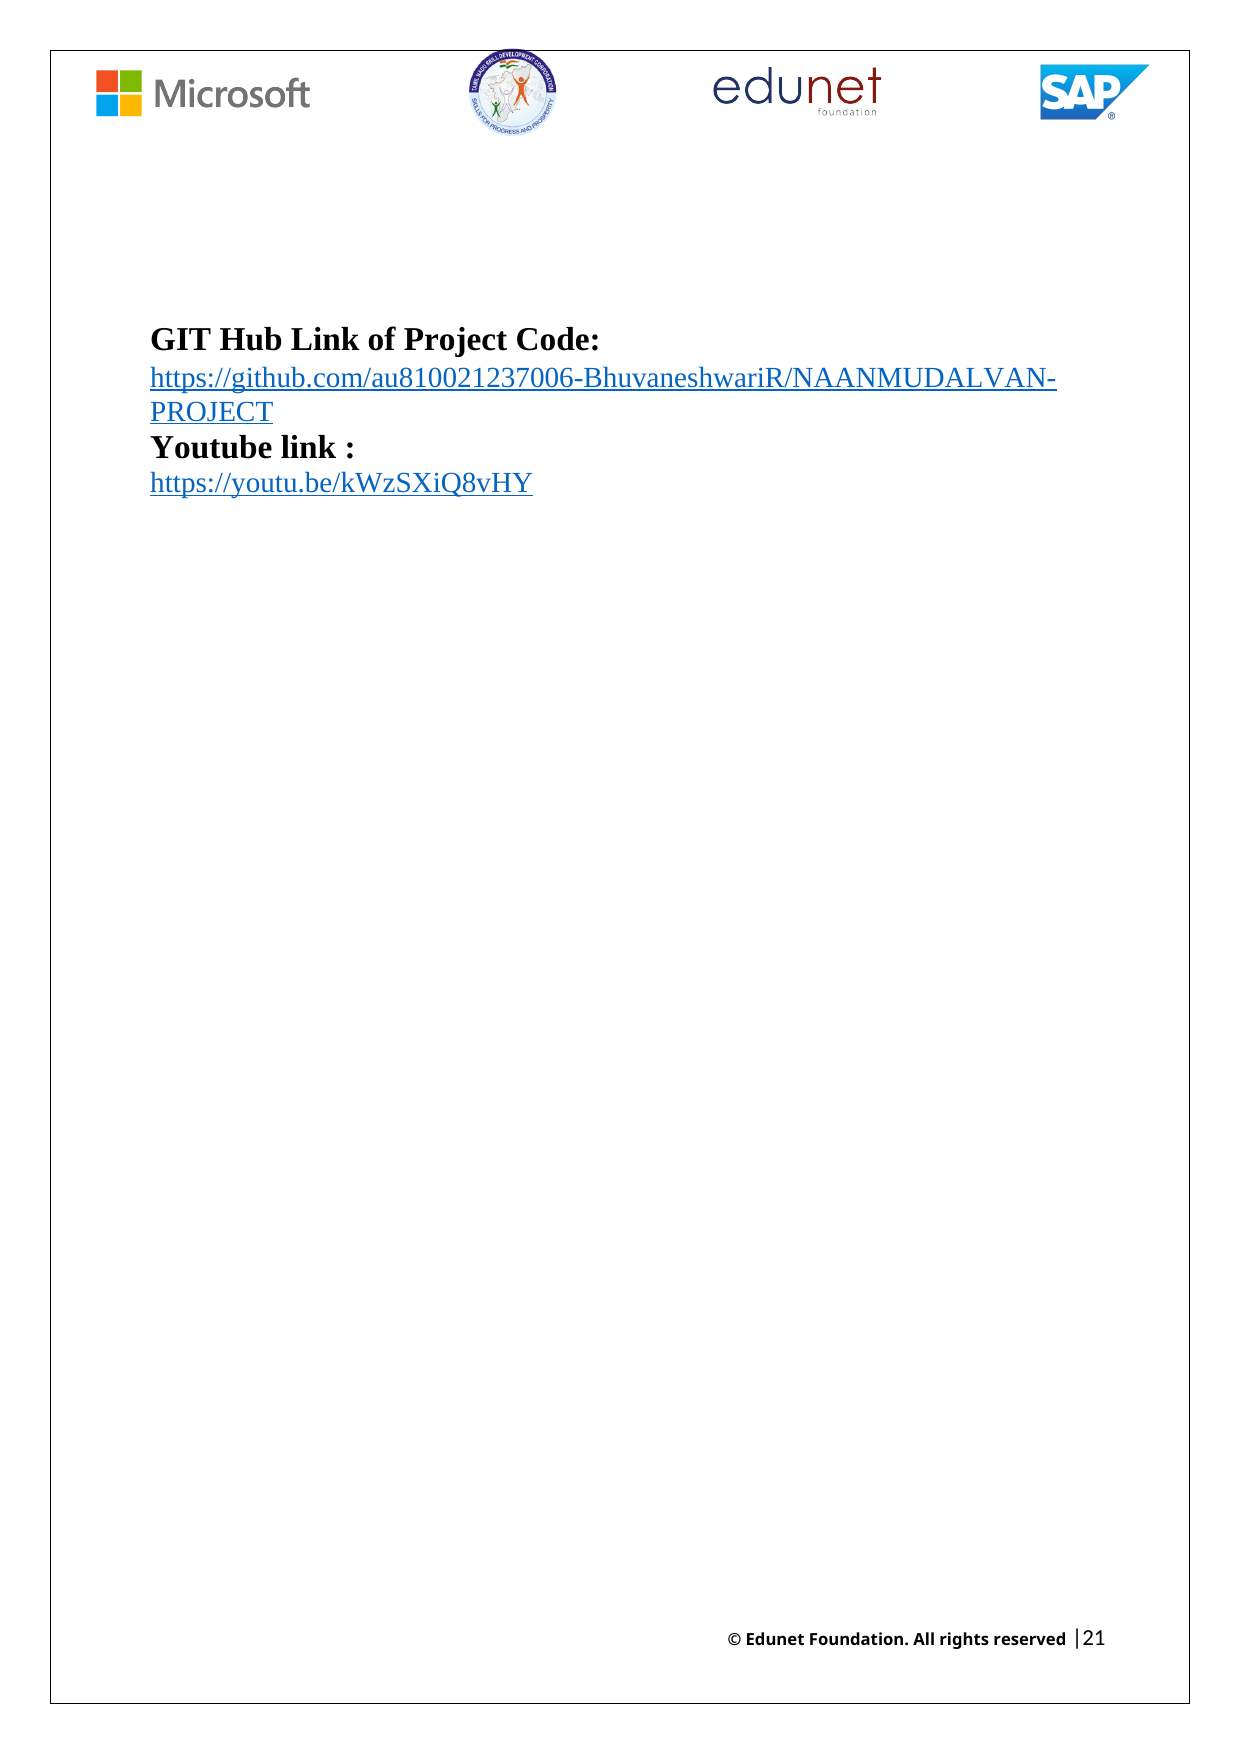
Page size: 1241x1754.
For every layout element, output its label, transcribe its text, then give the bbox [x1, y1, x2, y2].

picture [466, 51, 558, 137]
text Youtube link : [150, 427, 1105, 466]
text https://youtu.be/kWzSXiQ8vHY [150, 466, 1105, 499]
picture [91, 65, 316, 121]
subtitle GIT Hub Link of Project Code: [150, 319, 1105, 357]
picture [706, 60, 889, 122]
picture [466, 45, 558, 50]
text https://github.com/au810021237006-BhuvaneshwariR/NAANMUDALVAN-PROJECT [150, 360, 1105, 427]
picture [1039, 63, 1151, 121]
